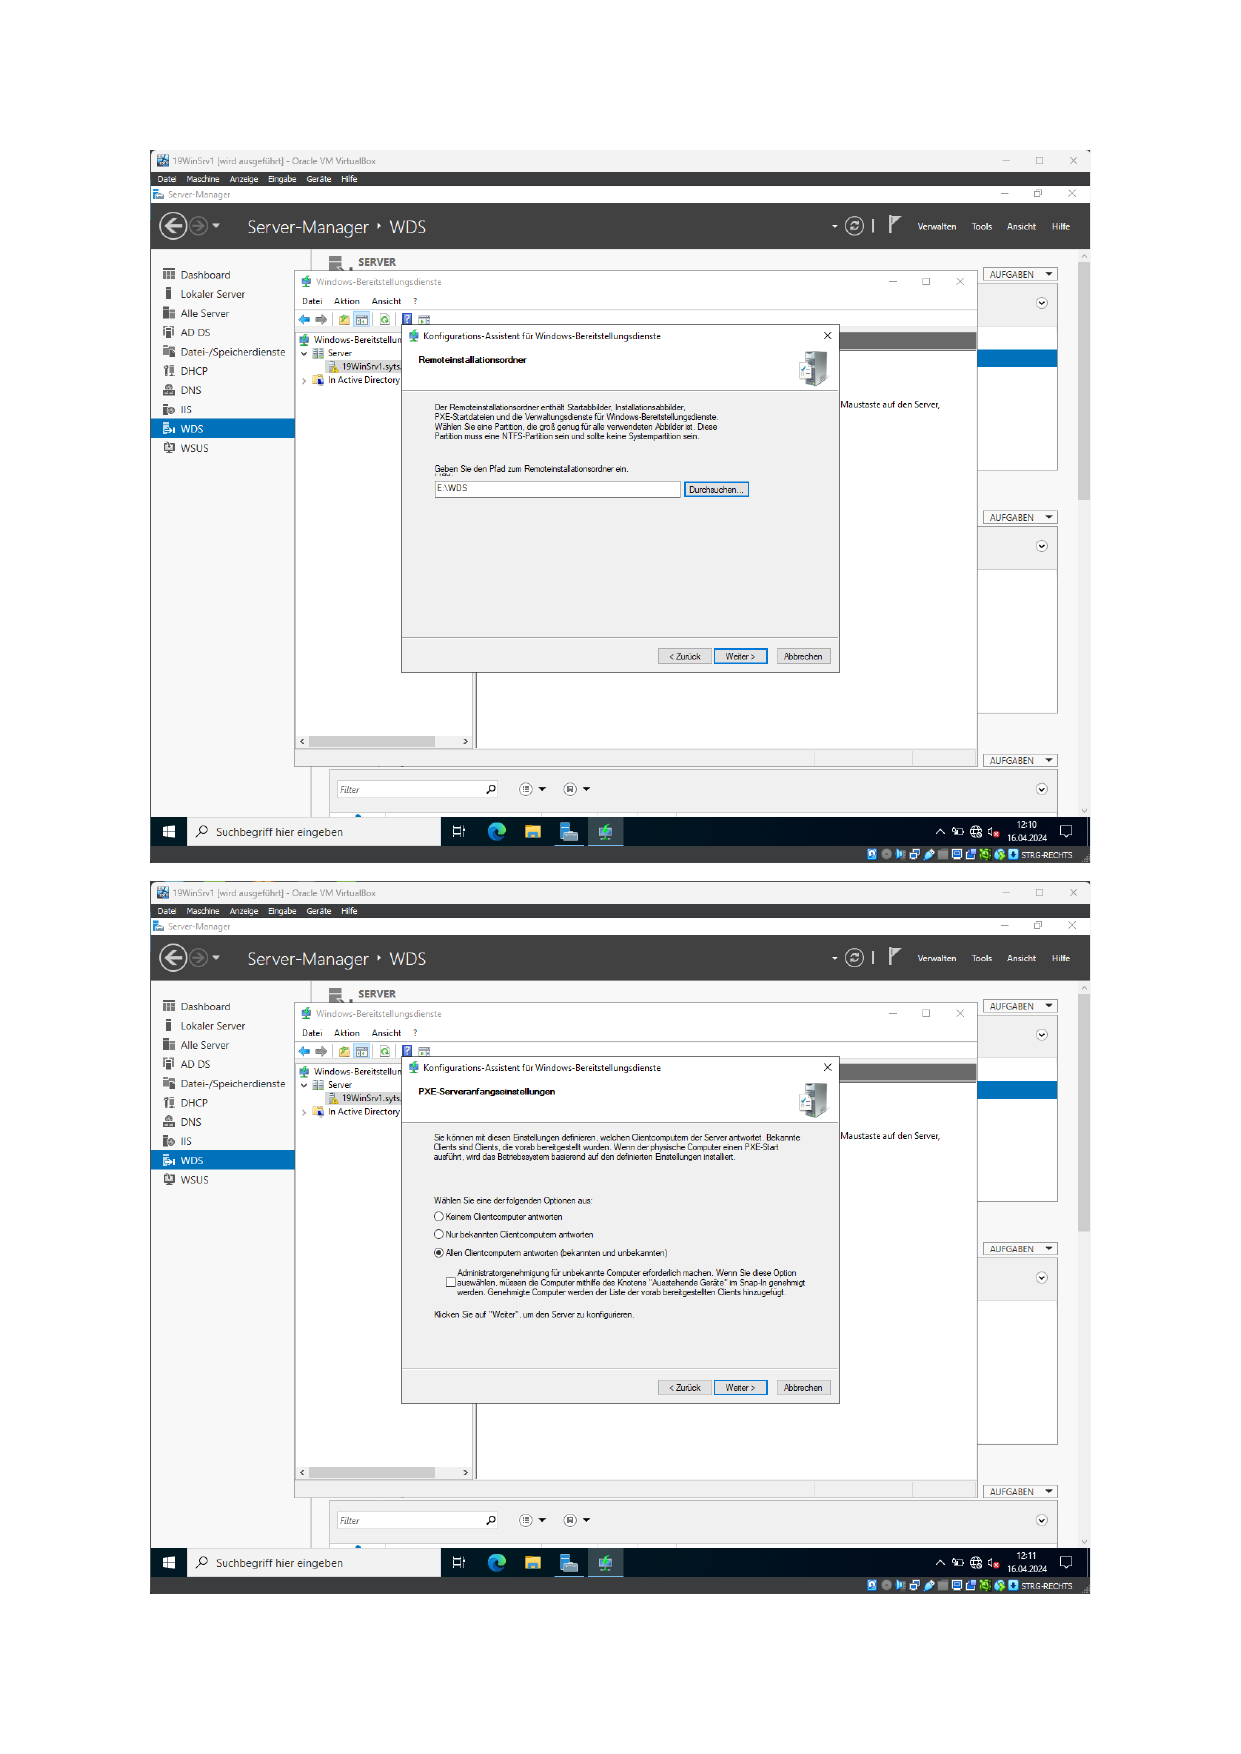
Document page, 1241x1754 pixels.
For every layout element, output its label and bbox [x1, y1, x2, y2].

picture [150, 881, 1091, 1594]
picture [150, 150, 1091, 863]
